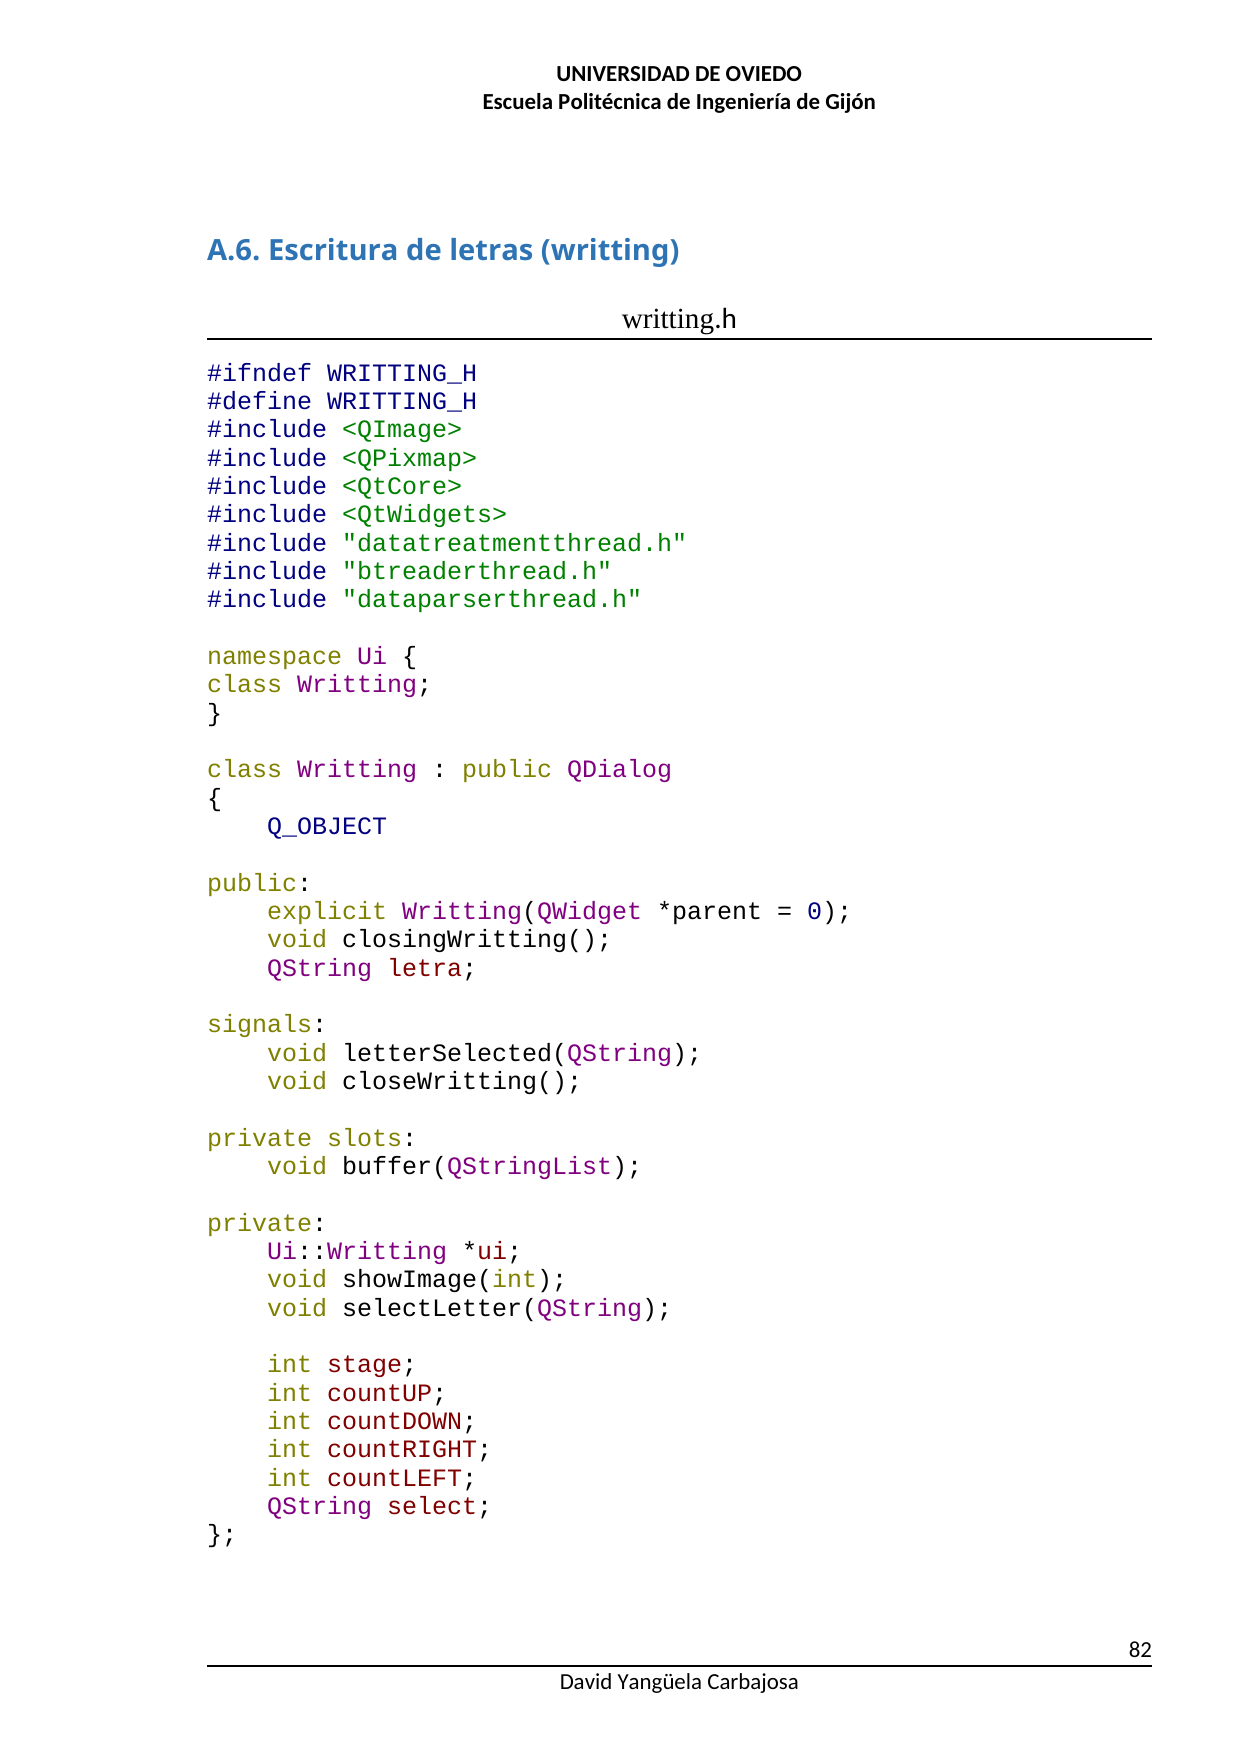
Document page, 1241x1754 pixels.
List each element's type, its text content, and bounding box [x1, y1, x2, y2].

text void showImage(int); [207, 1267, 1152, 1295]
text int countLEFT; [207, 1465, 1152, 1494]
text #include "datatreatmentthread.h" [207, 530, 1152, 559]
text int countDOWN; [207, 1409, 1152, 1437]
text Q_OBJECT [207, 814, 1152, 842]
text #include <QtCore> [207, 474, 1152, 502]
text #include "btreaderthread.h" [207, 559, 1152, 587]
text #include <QPixmap> [207, 445, 1152, 474]
text public: [207, 870, 1152, 899]
text signals: [207, 1012, 1152, 1040]
text #include <QtWidgets> [207, 502, 1152, 530]
text explicit Writting(QWidget *parent = 0); [207, 899, 1152, 927]
subtitle A.6. Escritura de letras (writting) [207, 229, 1152, 269]
text void buffer(QStringList); [207, 1154, 1152, 1182]
text QString select; [207, 1494, 1152, 1522]
text }; [207, 1522, 1152, 1550]
text void letterSelected(QString); [207, 1040, 1152, 1069]
text Ui::Writting *ui; [207, 1239, 1152, 1267]
text writting.h [207, 300, 1152, 338]
text class Writting; [207, 672, 1152, 700]
text { [207, 785, 1152, 814]
text class Writting : public QDialog [207, 757, 1152, 785]
text namespace Ui { [207, 644, 1152, 672]
text private slots: [207, 1125, 1152, 1154]
text void closingWritting(); [207, 927, 1152, 955]
text QString letra; [207, 955, 1152, 984]
text #include <QImage> [207, 417, 1152, 445]
text #include "dataparserthread.h" [207, 587, 1152, 615]
text private: [207, 1210, 1152, 1239]
text int stage; [207, 1352, 1152, 1380]
text void selectLetter(QString); [207, 1295, 1152, 1324]
text #define WRITTING_H [207, 389, 1152, 417]
text } [207, 700, 1152, 729]
text void closeWritting(); [207, 1069, 1152, 1097]
text #ifndef WRITTING_H [207, 360, 1152, 389]
text int countRIGHT; [207, 1437, 1152, 1465]
text int countUP; [207, 1380, 1152, 1409]
